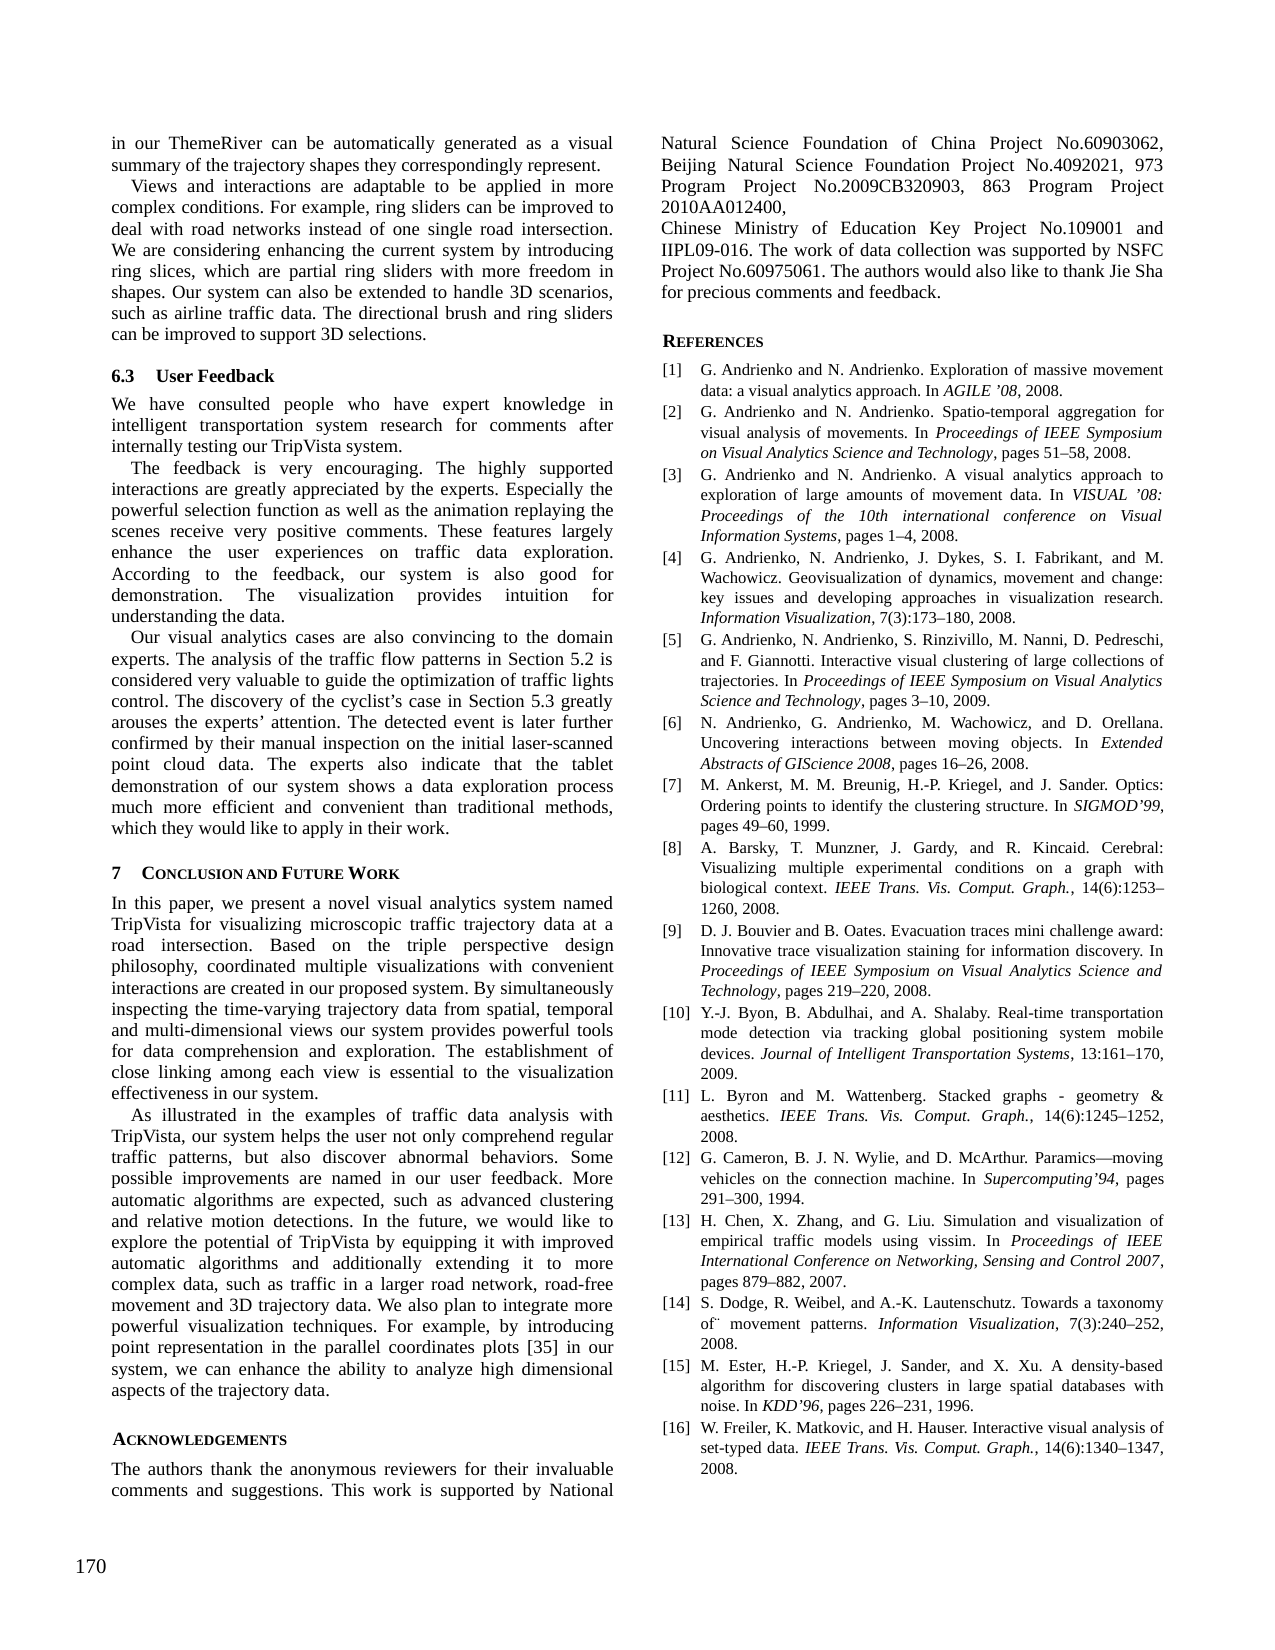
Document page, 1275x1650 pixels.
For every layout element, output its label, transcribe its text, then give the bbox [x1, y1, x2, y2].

list G. Andrienko, N. Andrienko, S. Rinzivillo, M. Nanni, D. Pedreschi, and F. Giannotti. Interactive visual clustering of large collections of trajectories. In Proceedings of IEEE Symposium on Visual Analytics Science and Technology, pages 3–10, 2009. [662, 630, 1164, 710]
list G. Andrienko and N. Andrienko. A visual analytics approach to exploration of large amounts of movement data. In VISUAL ’08: Proceedings of the 10th international conference on Visual Information Systems, pages 1–4, 2008. [662, 465, 1164, 545]
list H. Chen, X. Zhang, and G. Liu. Simulation and visualization of empirical traffic models using vissim. In Proceedings of IEEE International Conference on Networking, Sensing and Control 2007, pages 879–882, 2007. [662, 1211, 1164, 1291]
list G. Cameron, B. J. N. Wylie, and D. McArthur. Paramics—moving vehicles on the connection machine. In Supercomputing’94, pages 291–300, 1994. [662, 1148, 1164, 1208]
list G. Andrienko, N. Andrienko, J. Dykes, S. I. Fabrikant, and M. Wachowicz. Geovisualization of dynamics, movement and change: key issues and developing approaches in visualization research. Information Visualization, 7(3):173–180, 2008. [662, 547, 1164, 627]
list M. Ester, H.-P. Kriegel, J. Sander, and X. Xu. A density-based algorithm for discovering clusters in large spatial databases with noise. In KDD’96, pages 226–231, 1996. [662, 1356, 1164, 1415]
text We have consulted people who have expert knowledge in intelligent transportation system research for comments after internally testing our TripVista system. [111, 393, 614, 457]
list M. Ankerst, M. M. Breunig, H.-P. Kriegel, and J. Sander. Optics: Ordering points to identify the clustering structure. In SIGMOD’99, pages 49–60, 1999. [662, 775, 1164, 835]
text Chinese Ministry of Education Key Project No.109001 and IIPL09-016. The work of data collection was supported by NSFC Project No.60975061. The authors would also like to thank Jie Sha for precious comments and feedback. [661, 218, 1164, 302]
list S. Dodge, R. Weibel, and A.-K. Lautenschutz. Towards a taxonomy of¨ movement patterns. Information Visualization, 7(3):240–252, 2008. [662, 1293, 1164, 1353]
list N. Andrienko, G. Andrienko, M. Wachowicz, and D. Orellana. Uncovering interactions between moving objects. In Extended Abstracts of GIScience 2008, pages 16–26, 2008. [662, 713, 1164, 773]
list Y.-J. Byon, B. Abdulhai, and A. Shalaby. Real-time transportation mode detection via tracking global positioning system mobile devices. Journal of Intelligent Transportation Systems, 13:161–170, 2009. [662, 1003, 1164, 1083]
text The feedback is very encouraging. The highly supported interactions are greatly appreciated by the experts. Especially the powerful selection function as well as the animation replaying the scenes receive very positive comments. These features largely enhance the user experiences on traffic data exploration. According to the feedback, our system is also good for demonstration. The visualization provides intuition for understanding the data. [111, 457, 614, 626]
text Views and interactions are adaptable to be applied in more complex conditions. For example, ring sliders can be improved to deal with road networks instead of one single road intersection. We are considering enhancing the current system by introducing ring slices, which are partial ring sliders with more freedom in shapes. Our system can also be extended to handle 3D scenarios, such as airline traffic data. The directional brush and ring sliders can be improved to support 3D selections. [111, 176, 614, 345]
text Our visual analytics cases are also convincing to the domain experts. The analysis of the traffic flow patterns in Section 5.2 is considered very valuable to guide the optimization of traffic lights control. The discovery of the cyclist’s case in Section 5.3 greatly arouses the experts’ attention. The detected event is later further confirmed by their manual inspection on the initial laser-scanned point cloud data. The experts also indicate that the tablet demonstration of our system shows a data exploration process much more efficient and convenient than traditional methods, which they would like to apply in their work. [111, 627, 614, 838]
subtitle ACKNOWLEDGEMENTS [112, 1428, 613, 1450]
text As illustrated in the examples of traffic data analysis with TripVista, our system helps the user not only comprehend regular traffic patterns, but also discover abnormal behaviors. Some possible improvements are named in our user feedback. More automatic algorithms are expected, such as advanced clustering and relative motion detections. In the future, we would like to explore the potential of TripVista by equipping it with improved automatic algorithms and additionally extending it to more complex data, such as traffic in a larger road network, road-free movement and 3D trajectory data. We also plan to integrate more powerful visualization techniques. For example, by introducing point representation in the parallel coordinates plots [35] in our system, we can enhance the ability to analyze high dimensional aspects of the trajectory data. [111, 1104, 614, 1400]
subtitle CONCLUSION AND FUTURE WORK [111, 862, 613, 884]
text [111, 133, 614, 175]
text The authors thank the anonymous reviewers for their invaluable comments and suggestions. This work is supported by National Natural Science Foundation of China Project No.60903062, Beijing Natural Science Foundation Project No.4092021, 973 Program Project No.2009CB320903, 863 Program Project 2010AA012400, [661, 133, 1164, 217]
list A. Barsky, T. Munzner, J. Gardy, and R. Kincaid. Cerebral: Visualizing multiple experimental conditions on a graph with biological context. IEEE Trans. Vis. Comput. Graph., 14(6):1253–1260, 2008. [662, 838, 1164, 918]
list W. Freiler, K. Matkovic, and H. Hauser. Interactive visual analysis of set-typed data. IEEE Trans. Vis. Comput. Graph., 14(6):1340–1347, 2008. [662, 1418, 1164, 1478]
list G. Andrienko and N. Andrienko. Exploration of massive movement data: a visual analytics approach. In AGILE ’08, 2008. [662, 360, 1164, 400]
text In this paper, we present a novel visual analytics system named TripVista for visualizing microscopic traffic trajectory data at a road intersection. Based on the triple perspective design philosophy, coordinated multiple visualizations with convenient interactions are created in our proposed system. By simultaneously inspecting the time-varying trajectory data from spatial, temporal and multi-dimensional views our system provides powerful tools for data comprehension and exploration. The establishment of close linking among each view is essential to the visualization effectiveness in our system. [111, 892, 614, 1104]
subtitle User Feedback [111, 364, 613, 386]
list G. Andrienko and N. Andrienko. Spatio-temporal aggregation for visual analysis of movements. In Proceedings of IEEE Symposium on Visual Analytics Science and Technology, pages 51–58, 2008. [662, 402, 1164, 462]
text The authors thank the anonymous reviewers for their invaluable comments and suggestions. This work is supported by National Natural Science Foundation of China Project No.60903062, Beijing Natural Science Foundation Project No.4092021, 973 Program Project No.2009CB320903, 863 Program Project 2010AA012400, [111, 1458, 614, 1501]
list D. J. Bouvier and B. Oates. Evacuation traces mini challenge award: Innovative trace visualization staining for information discovery. In Proceedings of IEEE Symposium on Visual Analytics Science and Technology, pages 219–220, 2008. [662, 920, 1164, 1000]
subtitle REFERENCES [662, 330, 1163, 351]
list L. Byron and M. Wattenberg. Stacked graphs - geometry & aesthetics. IEEE Trans. Vis. Comput. Graph., 14(6):1245–1252, 2008. [662, 1086, 1164, 1146]
